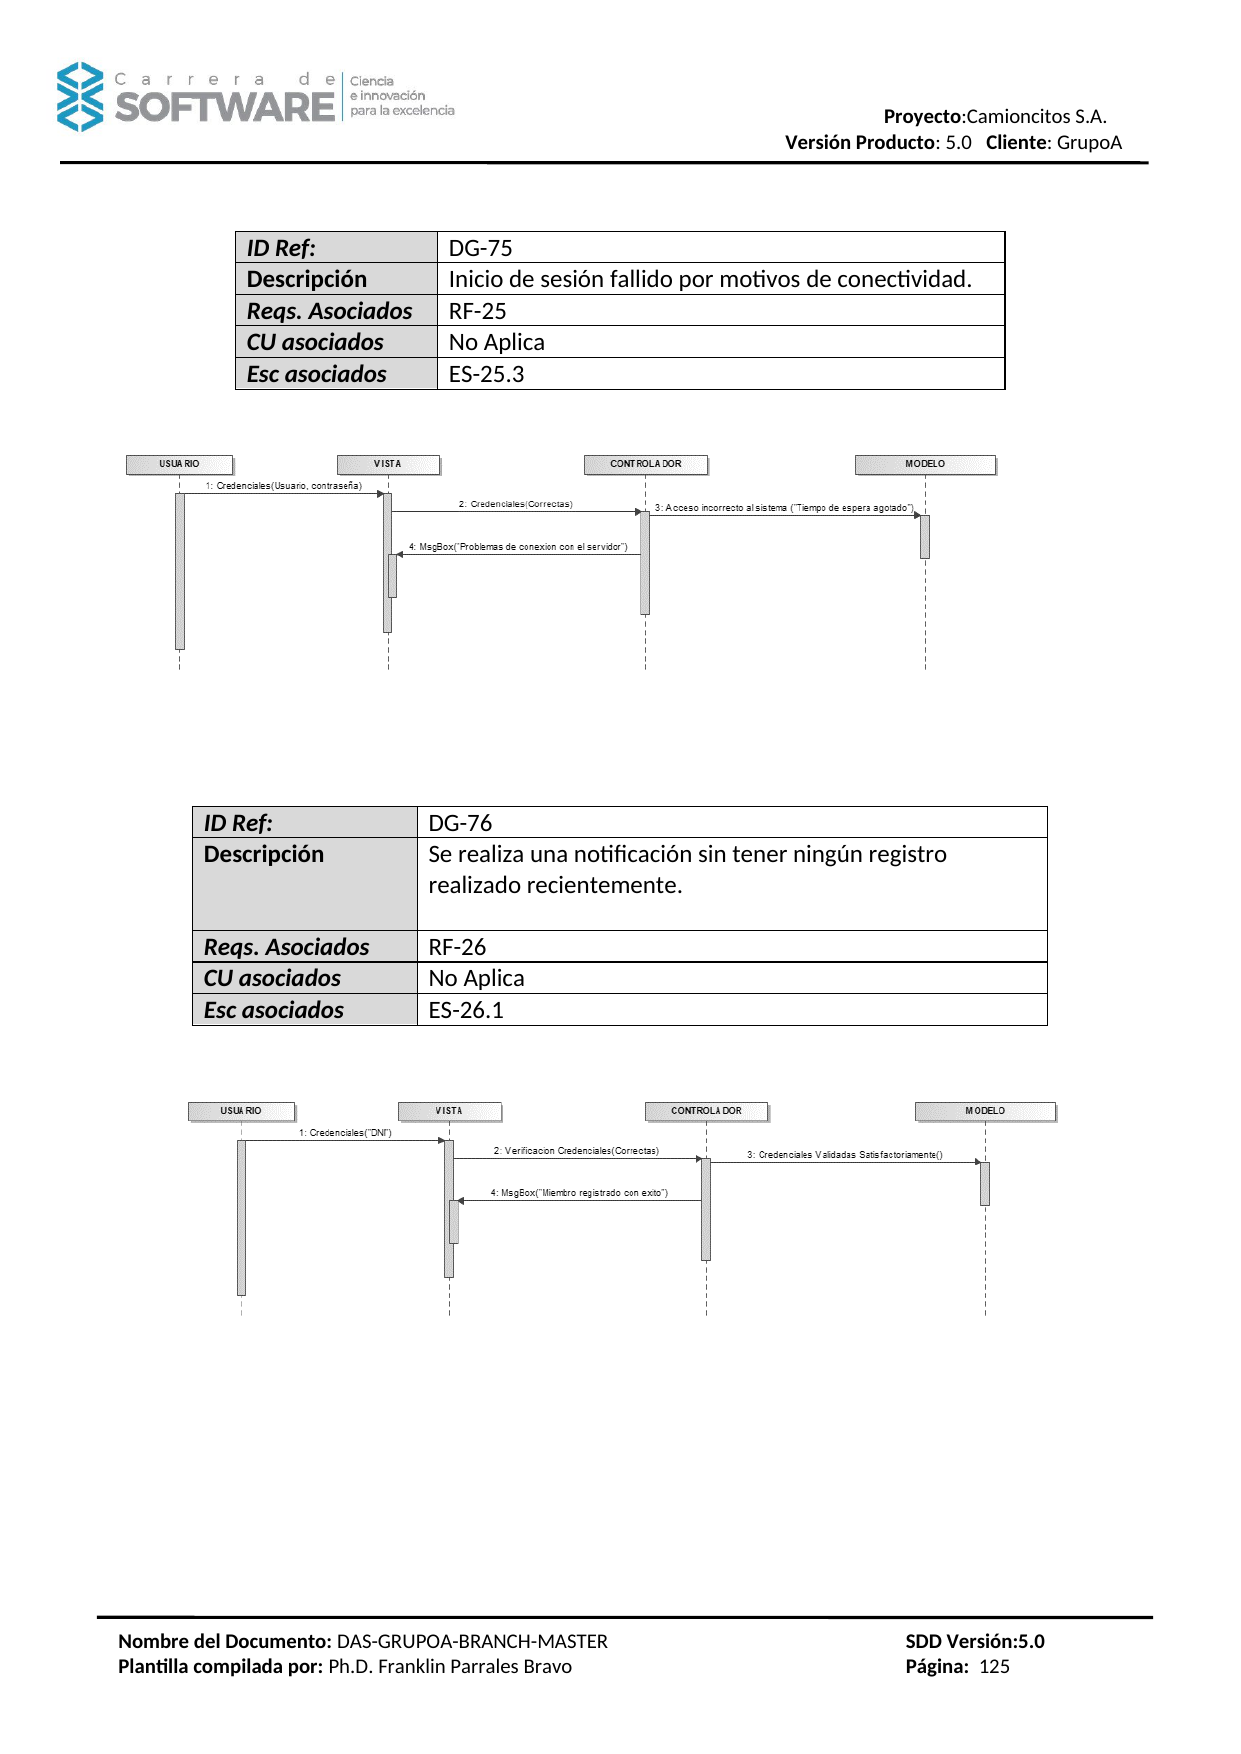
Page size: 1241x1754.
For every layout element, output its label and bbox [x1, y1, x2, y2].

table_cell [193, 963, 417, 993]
picture [118, 422, 1004, 689]
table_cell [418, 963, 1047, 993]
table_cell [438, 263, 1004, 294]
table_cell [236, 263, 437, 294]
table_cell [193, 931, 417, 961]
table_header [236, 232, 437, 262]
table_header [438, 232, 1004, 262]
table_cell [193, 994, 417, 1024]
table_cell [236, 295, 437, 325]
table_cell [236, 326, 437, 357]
picture [46, 46, 461, 154]
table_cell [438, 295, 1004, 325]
picture [177, 1076, 1064, 1342]
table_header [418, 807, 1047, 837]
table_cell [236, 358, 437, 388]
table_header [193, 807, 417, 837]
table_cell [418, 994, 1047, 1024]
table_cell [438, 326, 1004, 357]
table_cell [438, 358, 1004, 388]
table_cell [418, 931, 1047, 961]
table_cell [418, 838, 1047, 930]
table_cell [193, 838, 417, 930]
